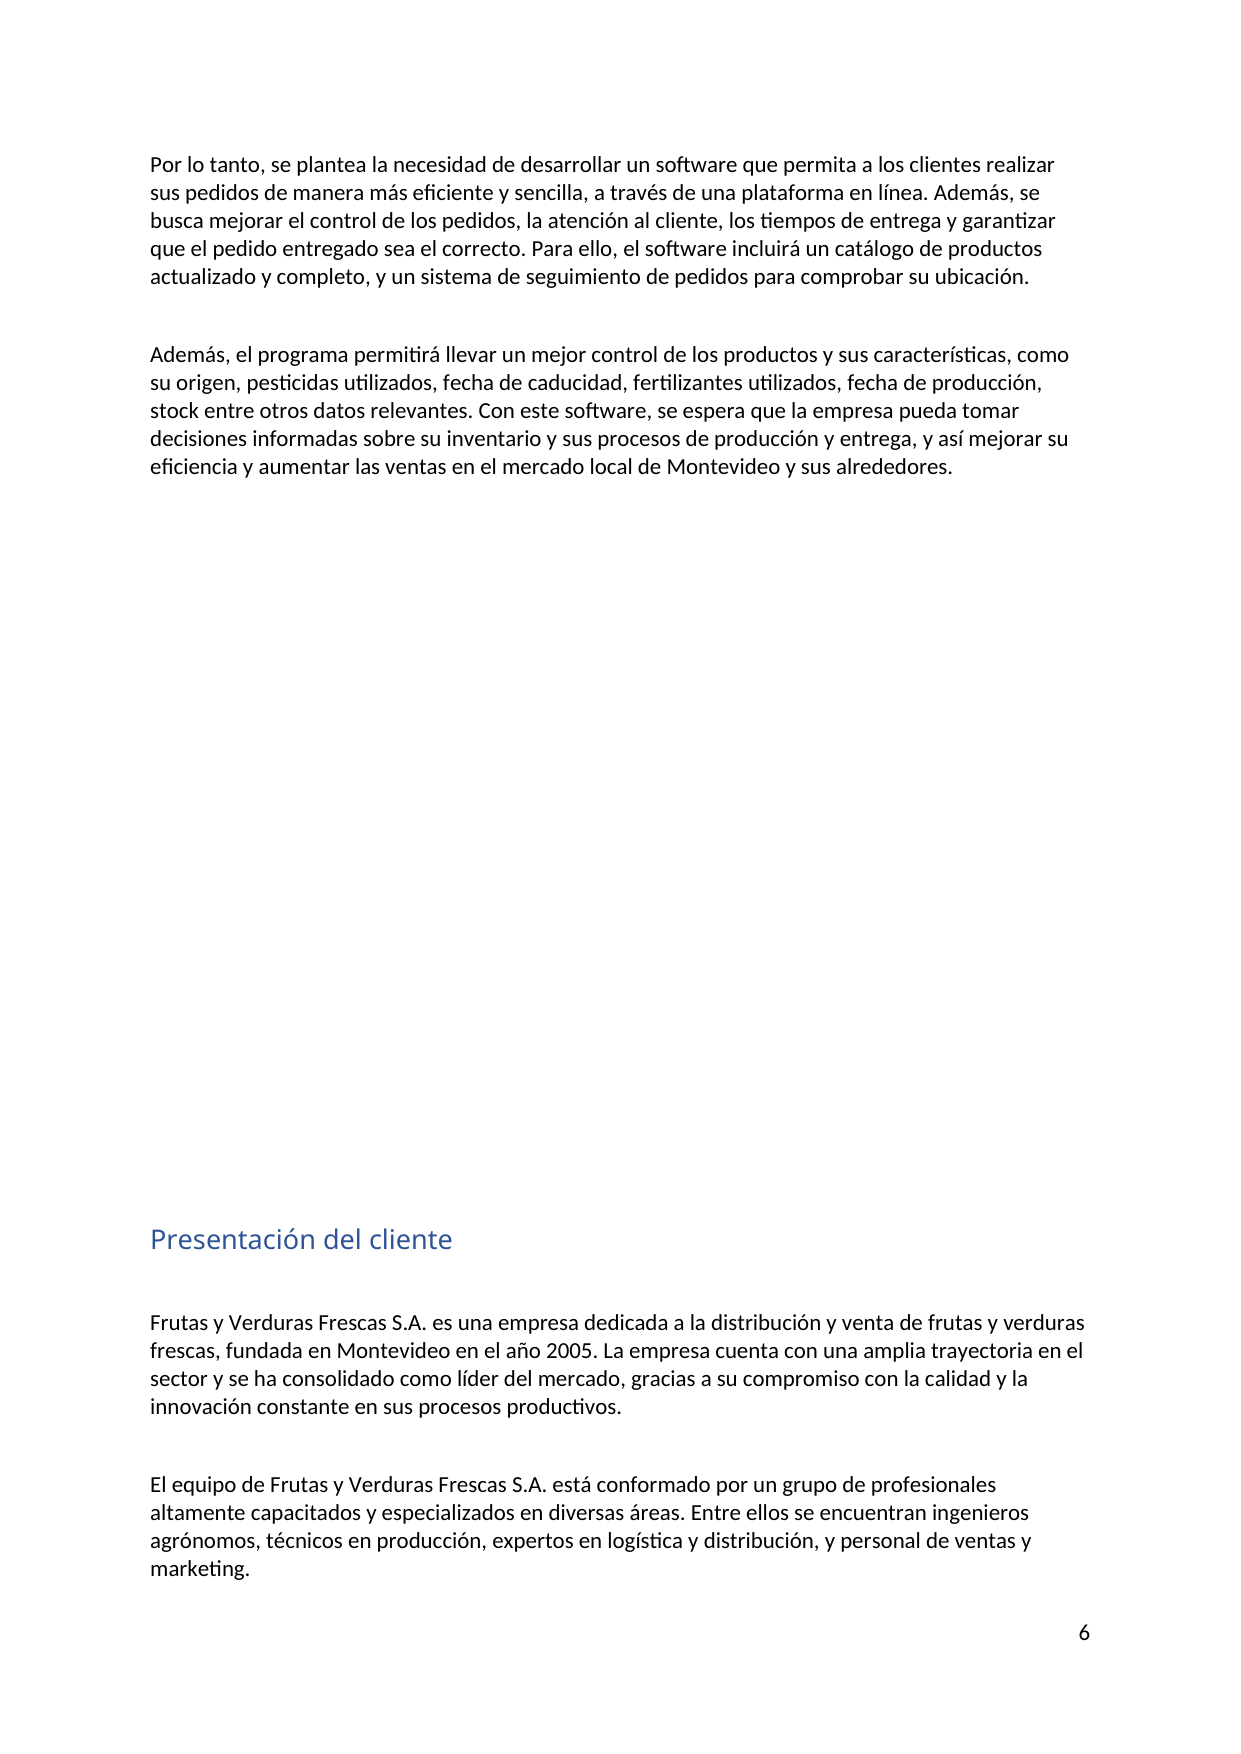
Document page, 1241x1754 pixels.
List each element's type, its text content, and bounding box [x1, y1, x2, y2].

text Además, el programa permitirá llevar un mejor control de los productos y sus características, como su origen, pesticidas utilizados, fecha de caducidad, fertilizantes utilizados, fecha de producción, stock entre otros datos relevantes. Con este software, se espera que la empresa pueda tomar decisiones informadas sobre su inventario y sus procesos de producción y entrega, y así mejorar su eficiencia y aumentar las ventas en el mercado local de Montevideo y sus alrededores. [150, 340, 1090, 480]
text Por lo tanto, se plantea la necesidad de desarrollar un software que permita a los clientes realizar sus pedidos de manera más eficiente y sencilla, a través de una plataforma en línea. Además, se busca mejorar el control de los pedidos, la atención al cliente, los tiempos de entrega y garantizar que el pedido entregado sea el correcto. Para ello, el software incluirá un catálogo de productos actualizado y completo, y un sistema de seguimiento de pedidos para comprobar su ubicación. [150, 150, 1090, 290]
subtitle Presentación del cliente [150, 1221, 1090, 1258]
text Frutas y Verduras Frescas S.A. es una empresa dedicada a la distribución y venta de frutas y verduras frescas, fundada en Montevideo en el año 2005. La empresa cuenta con una amplia trayectoria en el sector y se ha consolidado como líder del mercado, gracias a su compromiso con la calidad y la innovación constante en sus procesos productivos. [150, 1308, 1090, 1420]
text El equipo de Frutas y Verduras Frescas S.A. está conformado por un grupo de profesionales altamente capacitados y especializados en diversas áreas. Entre ellos se encuentran ingenieros agrónomos, técnicos en producción, expertos en logística y distribución, y personal de ventas y marketing. [150, 1470, 1090, 1582]
